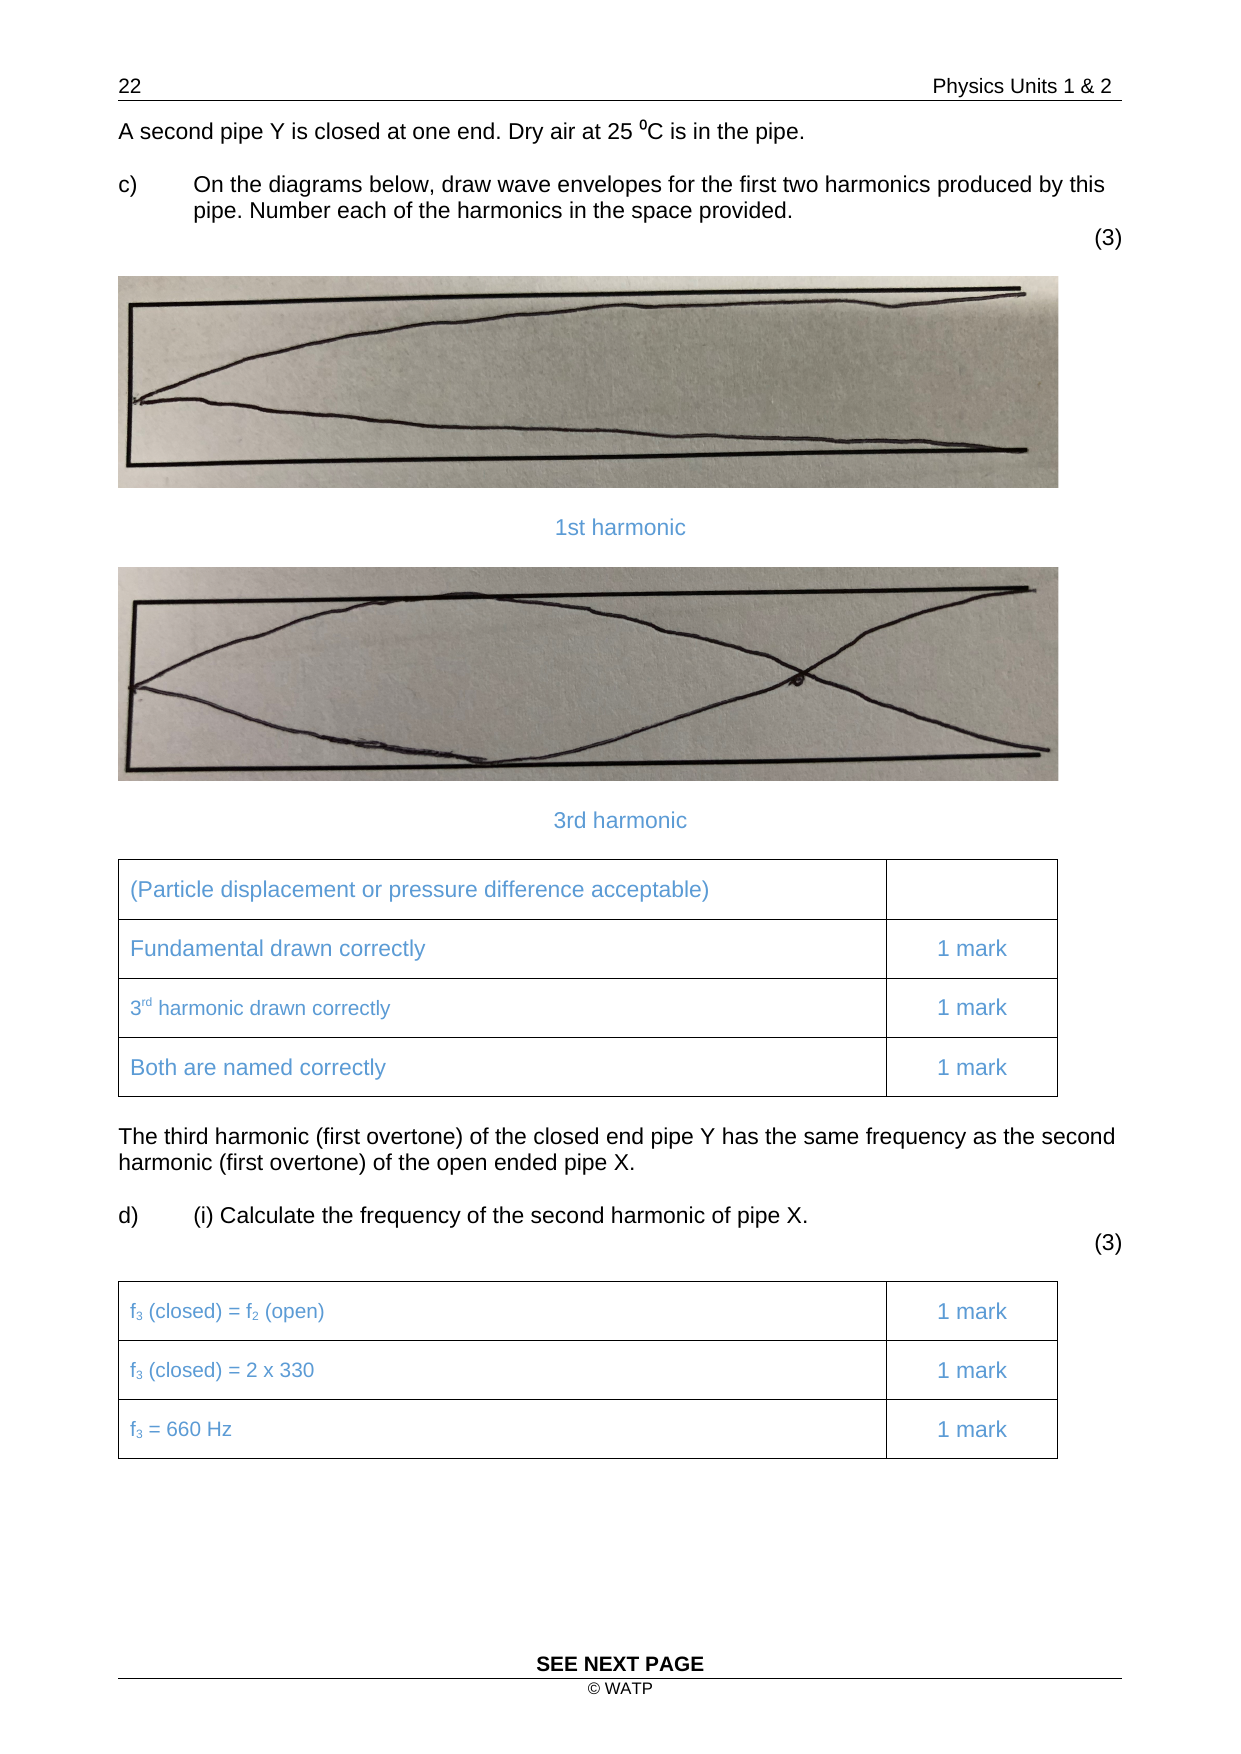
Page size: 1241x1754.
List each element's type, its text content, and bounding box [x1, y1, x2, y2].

text A second pipe Y is closed at one end. Dry air at 25 ⁰C is in the pipe. [118, 118, 1122, 144]
table_cell 3rd harmonic drawn correctly [119, 979, 886, 1037]
table_header f3 (closed) = f2 (open) [119, 1282, 886, 1340]
table_cell Fundamental drawn correctly [119, 920, 886, 977]
text The third harmonic (first overtone) of the closed end pipe Y has the same frequency as the second harmonic (first overtone) of the open ended pipe X. [118, 1123, 1122, 1176]
table_cell 1 mark [887, 1038, 1057, 1096]
table_cell f3 = 660 Hz [119, 1400, 886, 1458]
table_cell f3 (closed) = 2 x 330 [119, 1341, 886, 1399]
text c) On the diagrams below, draw wave envelopes for the first two harmonics produced by this pipe. Number each of the harmonics in the space provided. [118, 171, 1122, 223]
table_header 1 mark [887, 1282, 1057, 1340]
text 1st harmonic [118, 514, 1122, 541]
text 3rd harmonic [118, 807, 1122, 833]
table_header [887, 860, 1057, 918]
list d) (i) Calculate the frequency of the second harmonic of pipe X. [118, 1202, 1122, 1228]
list (3) [118, 223, 1122, 250]
table_header (Particle displacement or pressure difference acceptable) [119, 860, 886, 918]
table_cell Both are named correctly [119, 1038, 886, 1096]
table_cell 1 mark [887, 1341, 1057, 1399]
table_cell 1 mark [887, 979, 1057, 1037]
table_cell 1 mark [887, 920, 1057, 977]
list (3) [118, 1228, 1122, 1255]
table_cell 1 mark [887, 1400, 1057, 1458]
